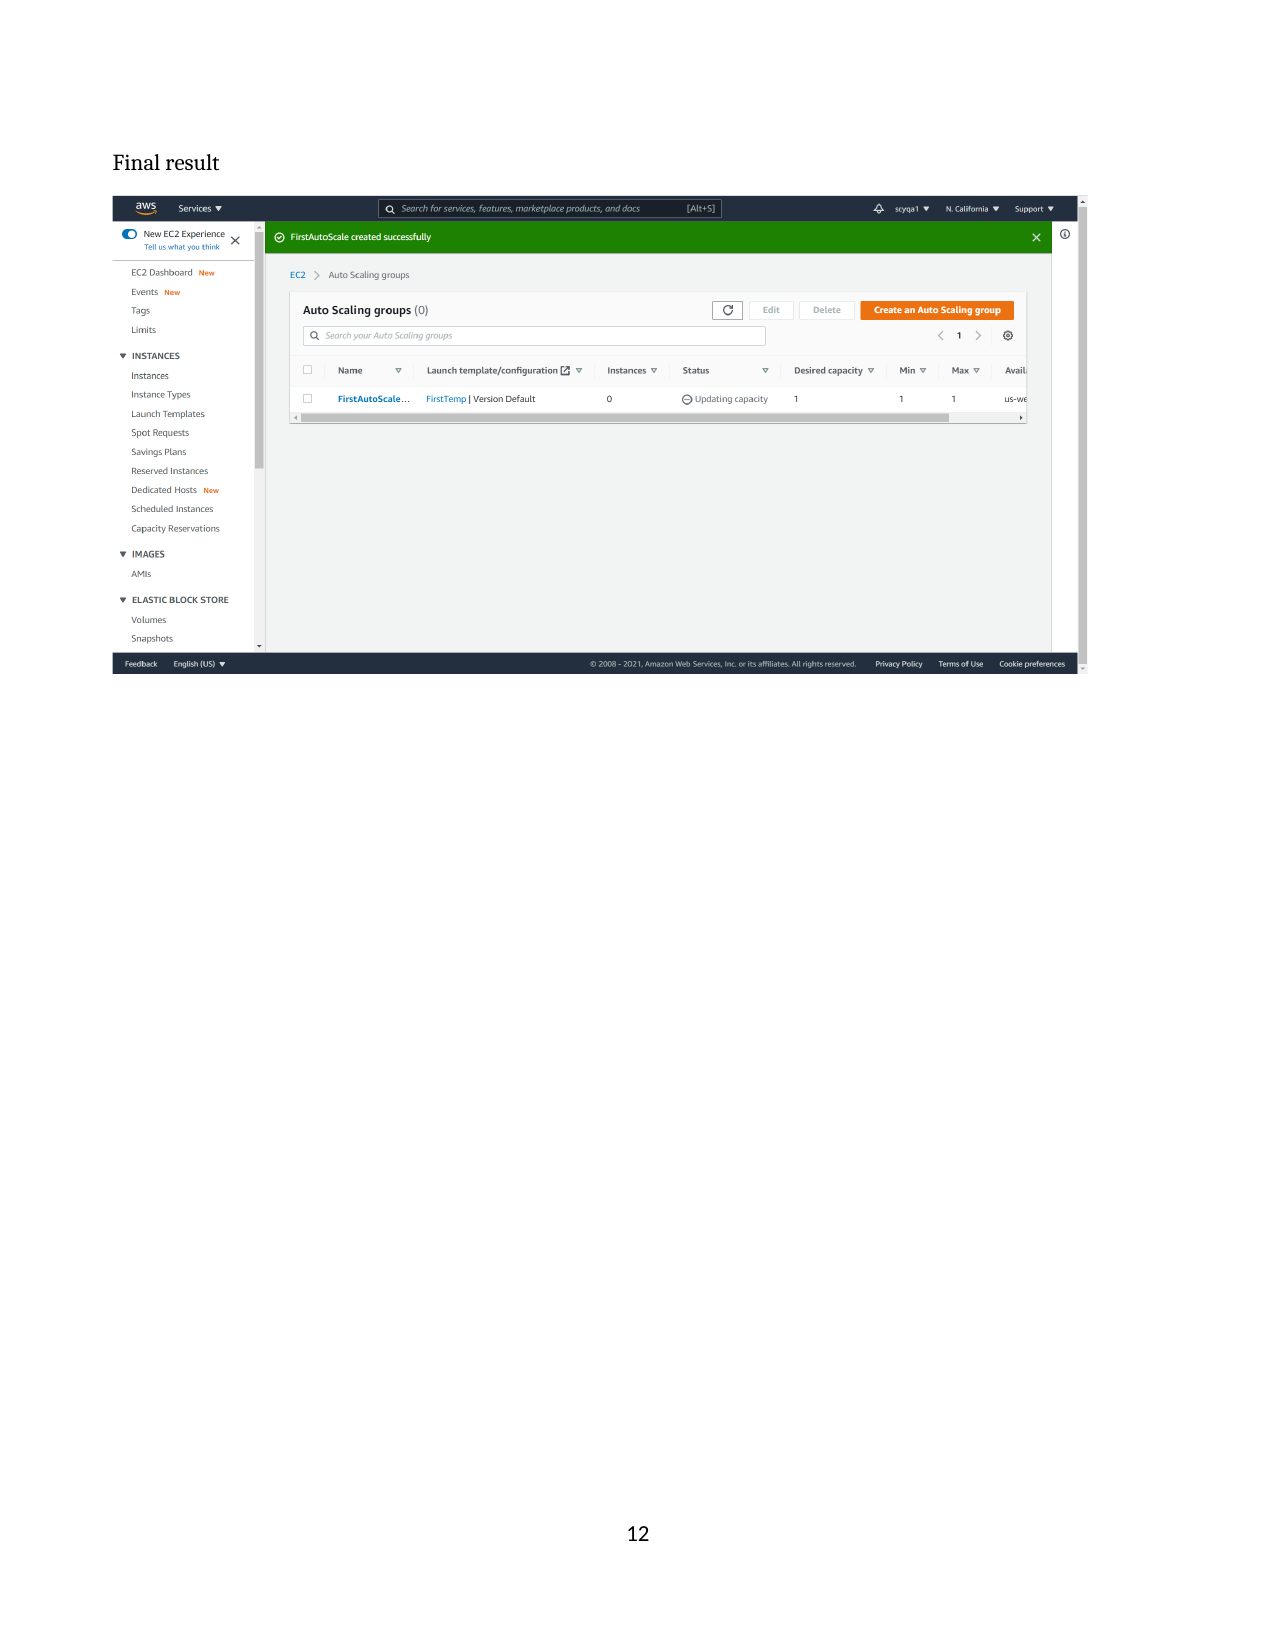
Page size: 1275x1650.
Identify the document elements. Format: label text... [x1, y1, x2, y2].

text Final result [112, 150, 1162, 176]
picture [112, 195, 1088, 674]
